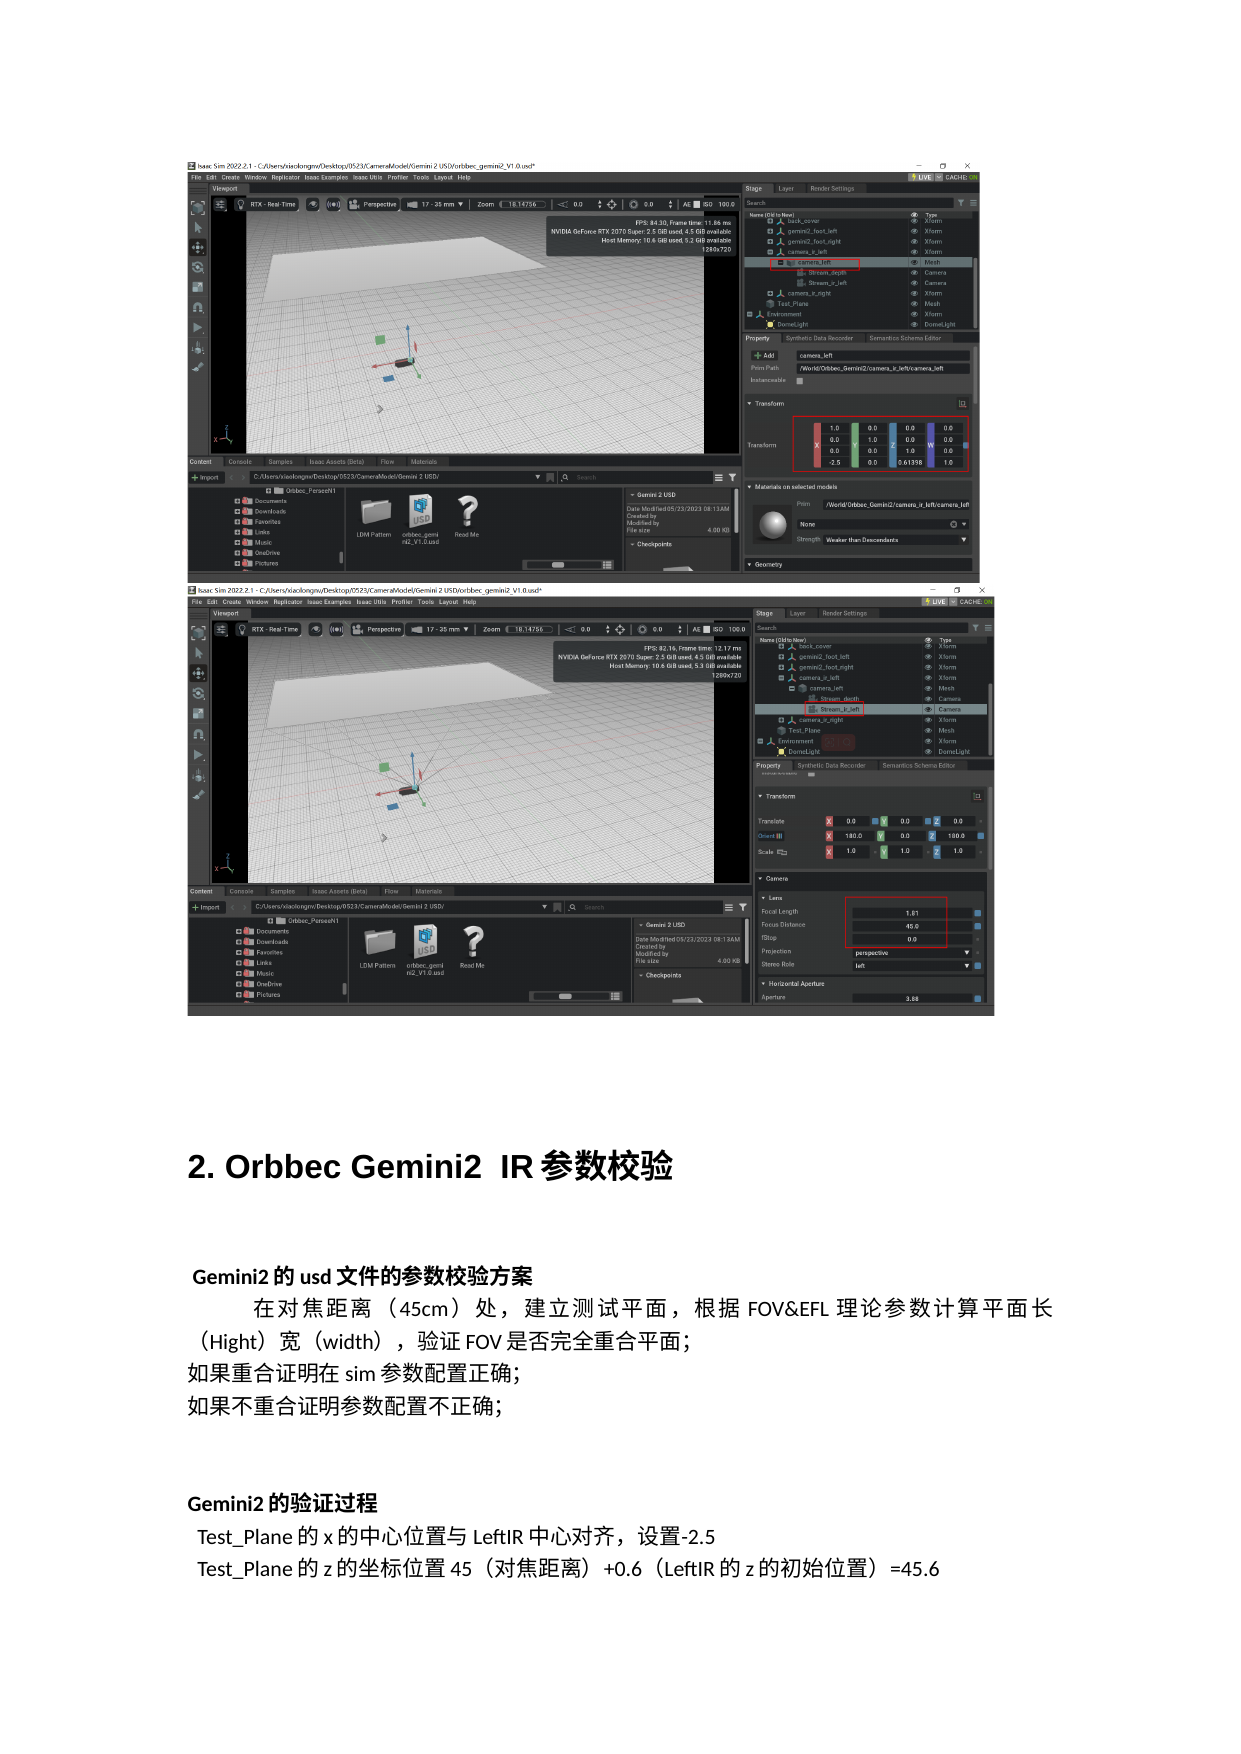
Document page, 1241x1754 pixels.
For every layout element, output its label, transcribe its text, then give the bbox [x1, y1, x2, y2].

text Test_Plane的z的坐标位置45（对焦距离）+0.6（LeftIR的z的初始位置）=45.6 [187, 1551, 1053, 1583]
text Gemini2的验证过程 [187, 1486, 1053, 1518]
picture [187, 584, 995, 1016]
text 如果不重合证明参数配置不正确； [187, 1388, 1053, 1421]
text Gemini2的usd文件的参数校验方案 [187, 1258, 1053, 1291]
picture [187, 162, 980, 583]
text 在对焦距离（45cm）处，建立测试平面，根据FOV&EFL理论参数计算平面长（Hight）宽（width），验证FOV是否完全重合平面； [187, 1291, 1053, 1356]
subtitle Orbbec Gemini2 IR参数校验 [187, 1132, 1053, 1197]
text Test_Plane的x的中心位置与LeftIR中心对齐，设置-2.5 [187, 1518, 1053, 1551]
text 如果重合证明在sim参数配置正确； [187, 1356, 1053, 1388]
